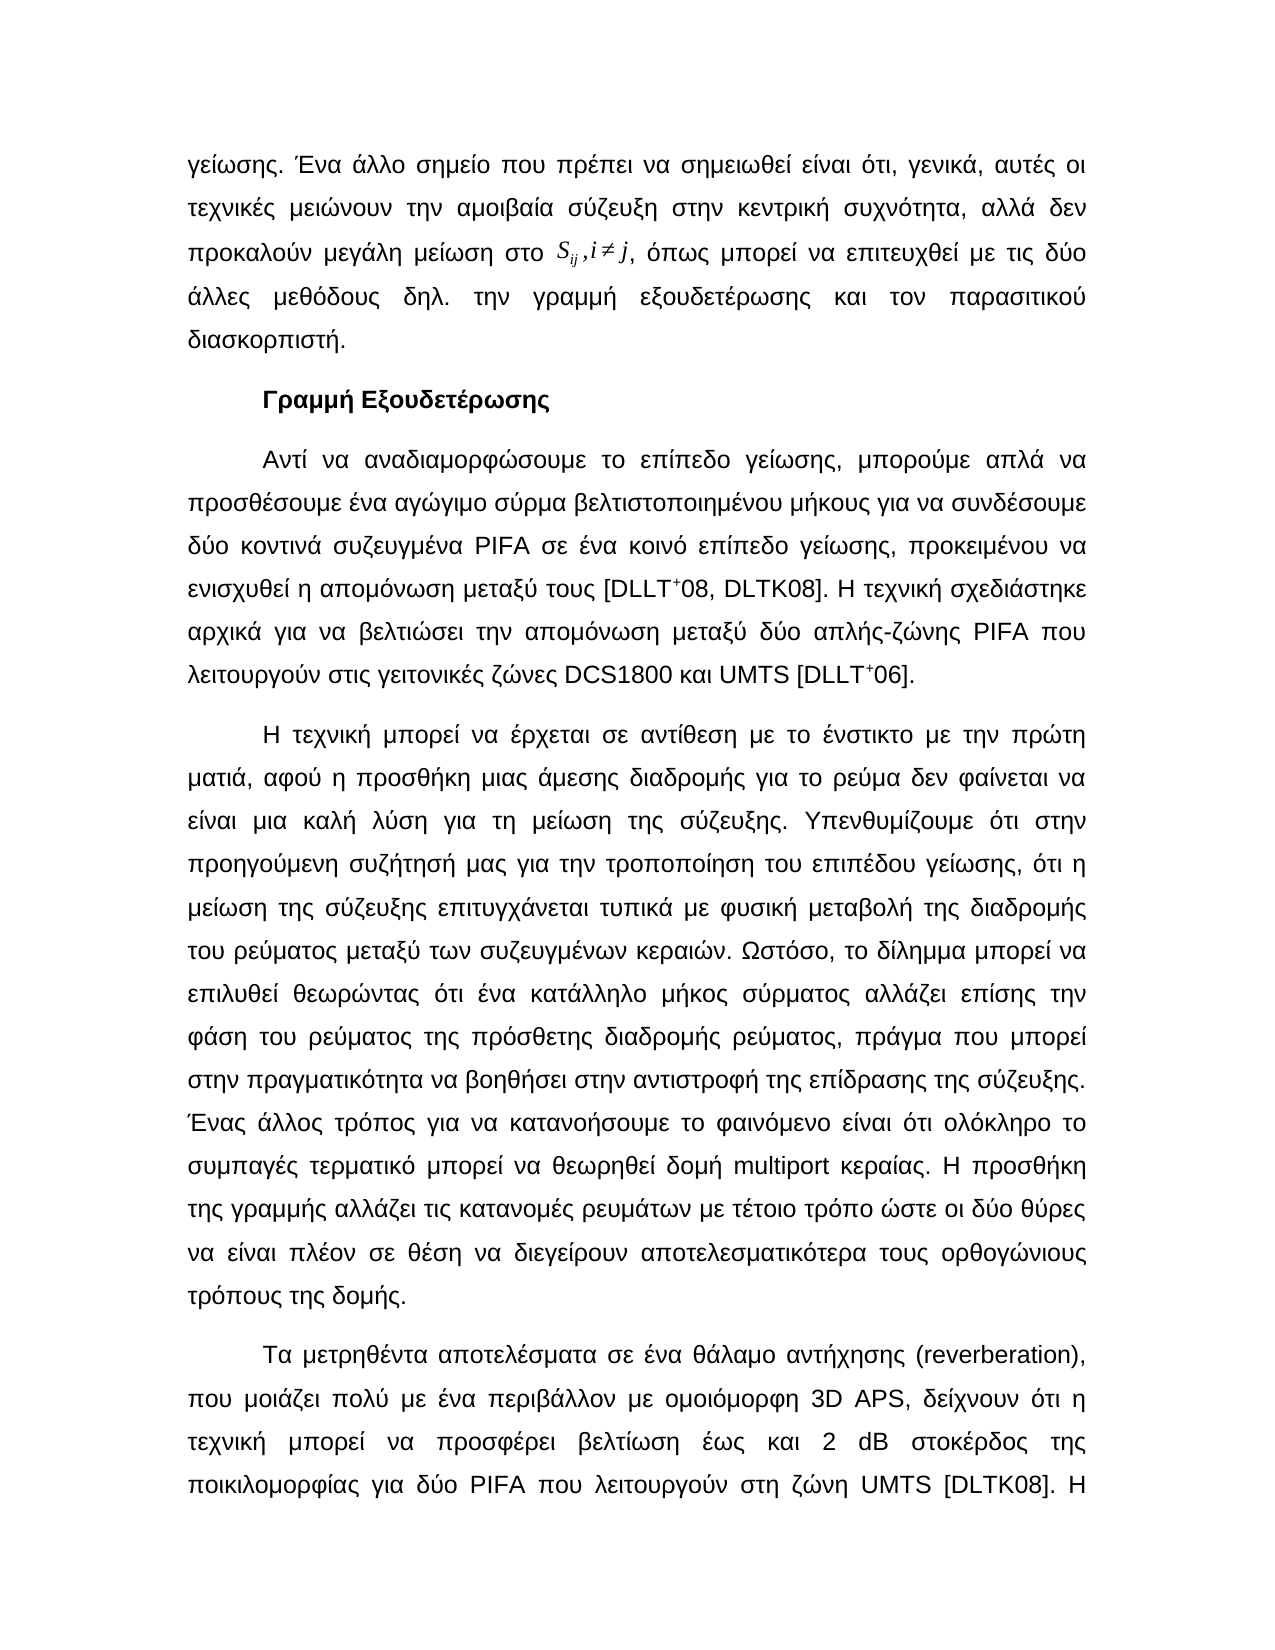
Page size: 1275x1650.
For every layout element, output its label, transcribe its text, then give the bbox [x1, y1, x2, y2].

text Αντί να αναδιαμορφώσουμε το επίπεδο γείωσης, μπορούμε απλά να προσθέσουμε ένα αγώγιμο σύρμα βελτιστοποιημένου μήκους για να συνδέσουμε δύο κοντινά συζευγμένα PIFA σε ένα κοινό επίπεδο γείωσης, προκειμένου να ενισχυθεί η απομόνωση μεταξύ τους [DLLT+08, DLTK08]. Η τεχνική σχεδιάστηκε αρχικά για να βελτιώσει την απομόνωση μεταξύ δύο απλής-ζώνης PIFA που λειτουργούν στις γειτονικές ζώνες DCS1800 και UMTS [DLLT+06]. [187, 445, 1087, 689]
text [187, 150, 1087, 354]
text Η τεχνική μπορεί να έρχεται σε αντίθεση με το ένστικτο με την πρώτη ματιά, αφού η προσθήκη μιας άμεσης διαδρομής για το ρεύμα δεν φαίνεται να είναι μια καλή λύση για τη μείωση της σύζευξης. Υπενθυμίζουμε ότι στην προηγούμενη συζήτησή μας για την τροποποίηση του επιπέδου γείωσης, ότι η μείωση της σύζευξης επιτυγχάνεται τυπικά με φυσική μεταβολή της διαδρομής του ρεύματος μεταξύ των συζευγμένων κεραιών. Ωστόσο, το δίλημμα μπορεί να επιλυθεί θεωρώντας ότι ένα κατάλληλο μήκος σύρματος αλλάζει επίσης την φάση του ρεύματος της πρόσθετης διαδρομής ρεύματος, πράγμα που μπορεί στην πραγματικότητα να βοηθήσει στην αντιστροφή της επίδρασης της σύζευξης. Ένας άλλος τρόπος για να κατανοήσουμε το φαινόμενο είναι ότι ολόκληρο το συμπαγές τερματικό μπορεί να θεωρηθεί δομή multiport κεραίας. Η προσθήκη της γραμμής αλλάζει τις κατανομές ρευμάτων με τέτοιο τρόπο ώστε οι δύο θύρες να είναι πλέον σε θέση να διεγείρουν αποτελεσματικότερα τους ορθογώνιους τρόπους της δομής. [187, 720, 1087, 1309]
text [187, 1341, 1087, 1499]
text Γραμμή Εξουδετέρωσης [187, 385, 1087, 414]
